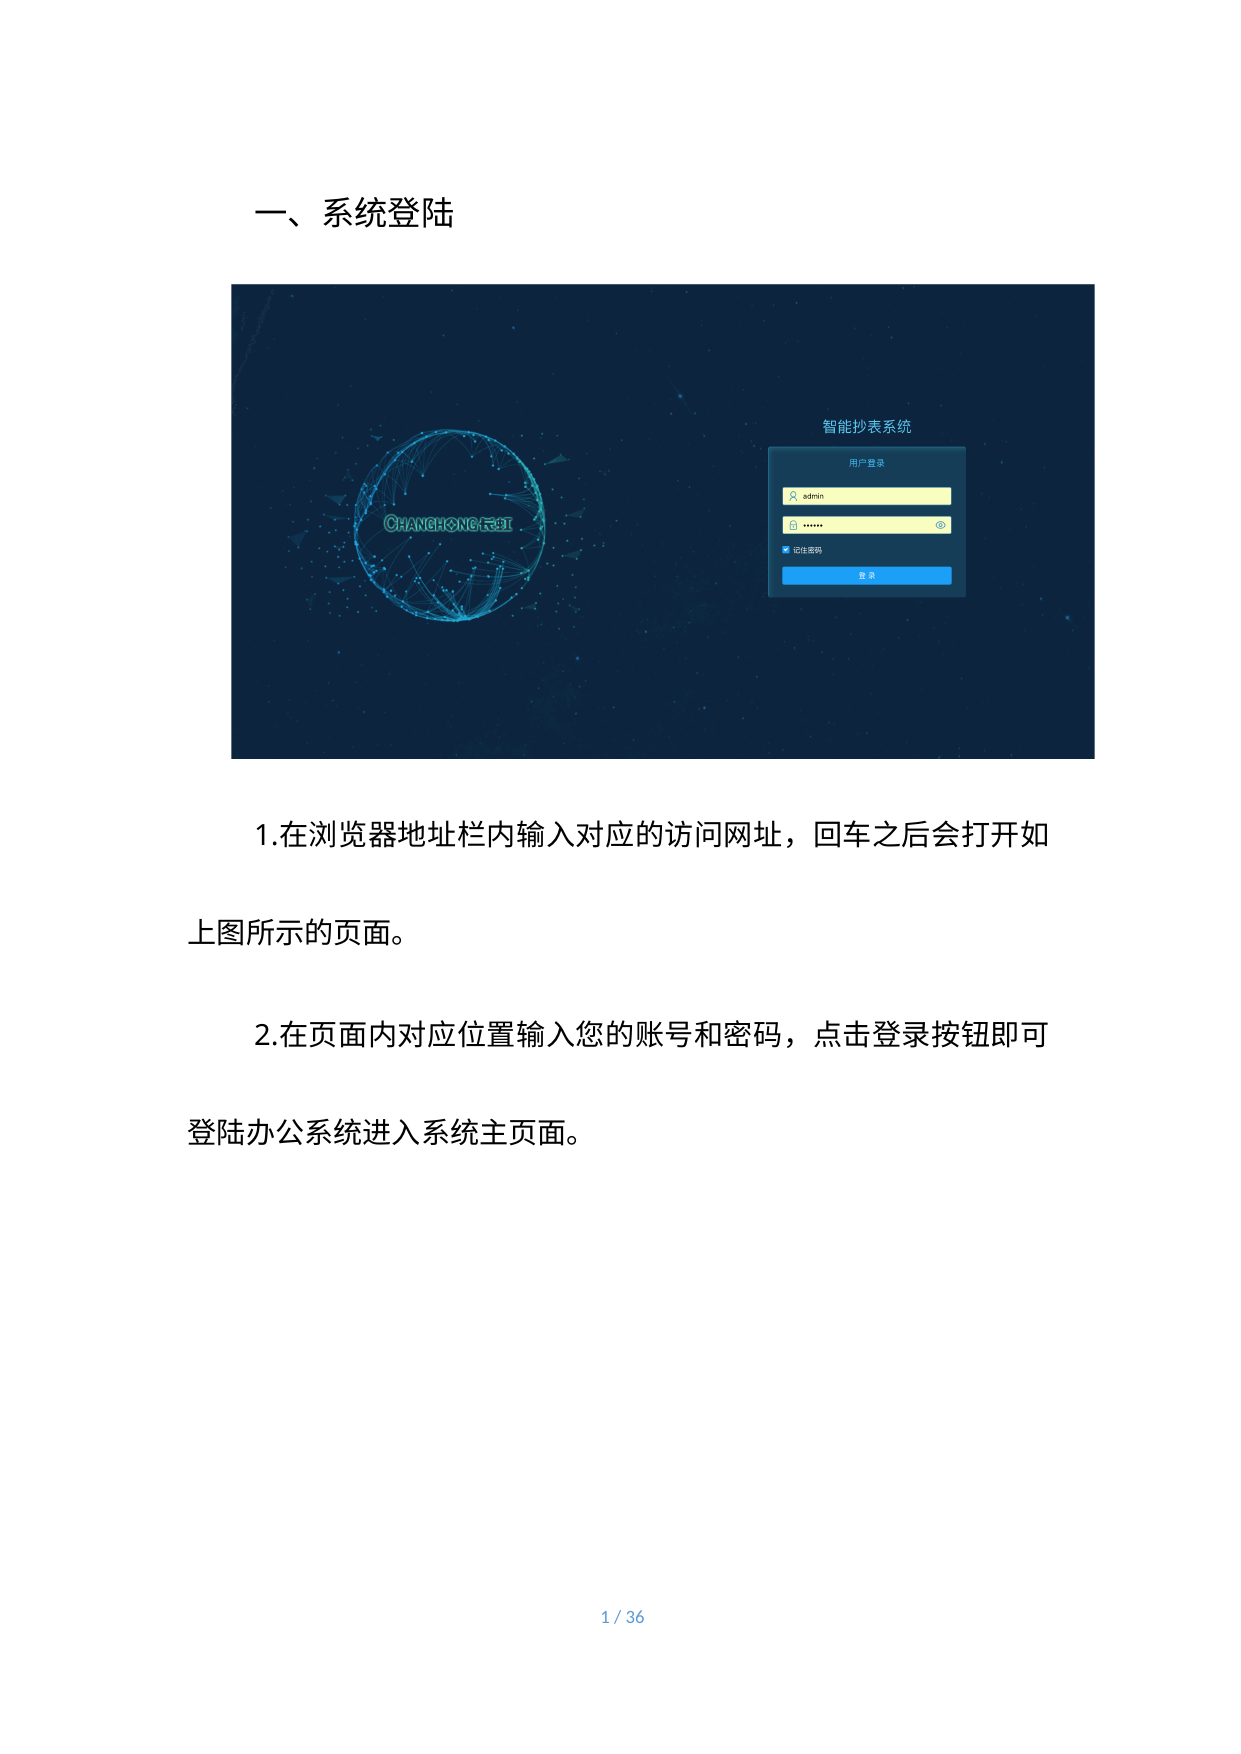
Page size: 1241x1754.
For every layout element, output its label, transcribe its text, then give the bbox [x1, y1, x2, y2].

picture [231, 283, 1095, 759]
list 系统登陆 [187, 178, 1053, 243]
text 1.在浏览器地址栏内输入对应的访问网址，回车之后会打开如上图所示的页面。 [187, 801, 1053, 963]
text 2.在页面内对应位置输入您的账号和密码，点击登录按钮即可登陆办公系统进入系统主页面。 [187, 1001, 1053, 1163]
